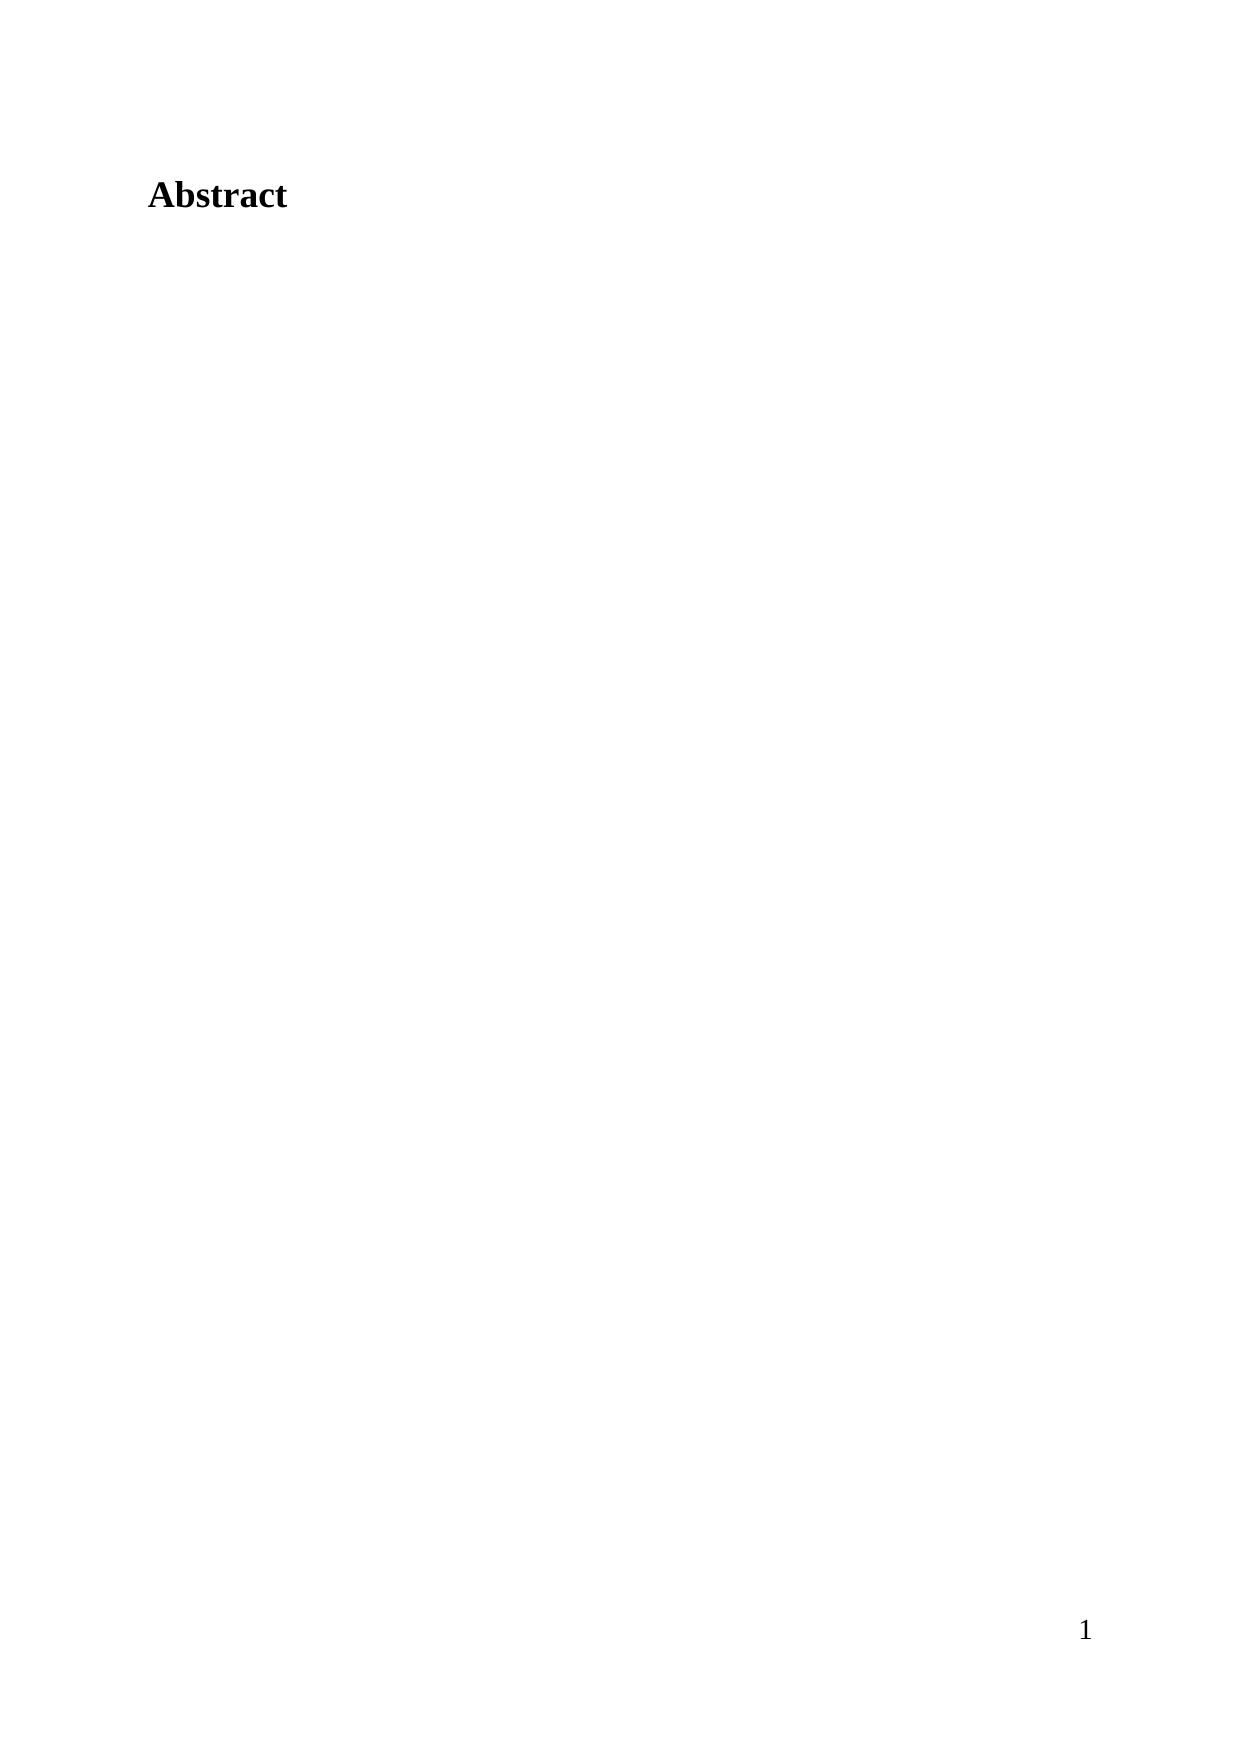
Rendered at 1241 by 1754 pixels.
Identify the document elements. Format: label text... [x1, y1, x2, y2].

subtitle Abstract [148, 173, 1092, 216]
